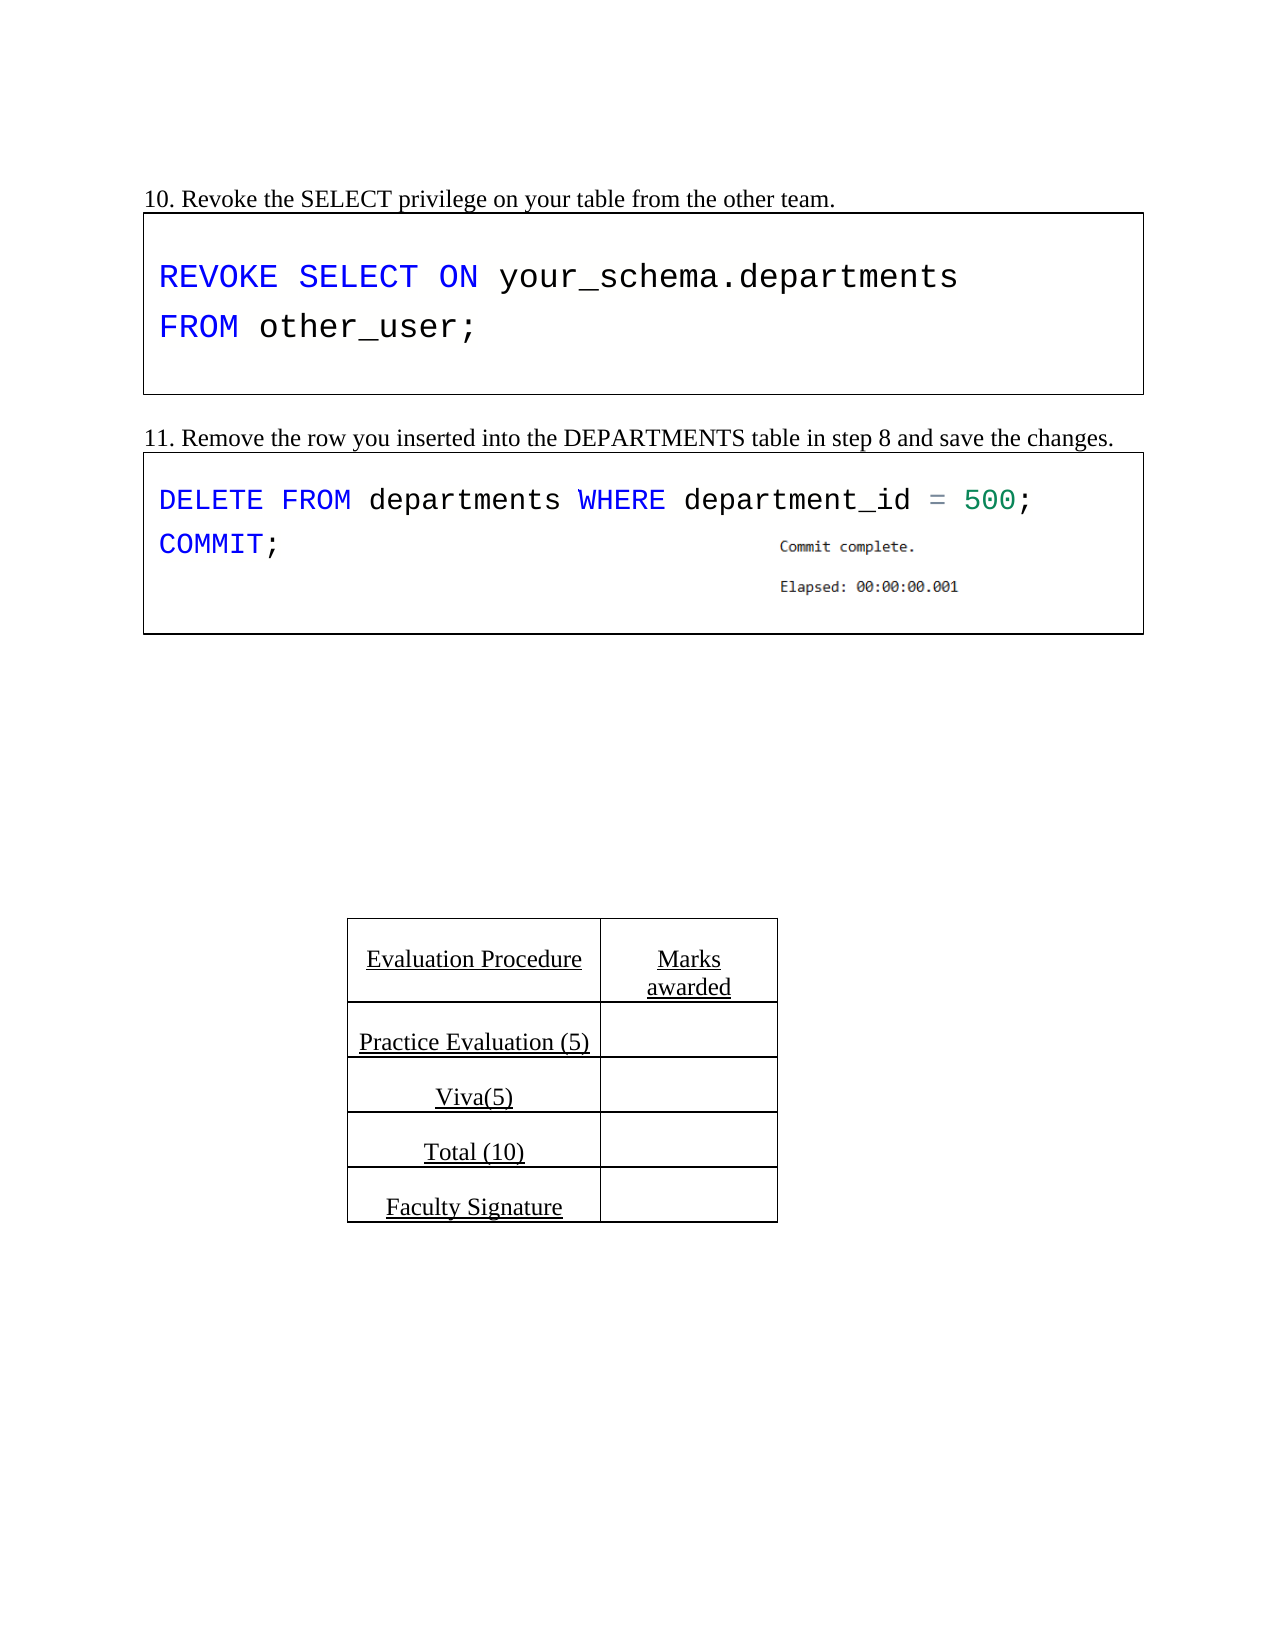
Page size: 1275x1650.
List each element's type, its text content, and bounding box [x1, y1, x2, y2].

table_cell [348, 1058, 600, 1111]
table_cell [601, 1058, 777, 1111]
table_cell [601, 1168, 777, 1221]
picture [762, 520, 986, 617]
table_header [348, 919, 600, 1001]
text 10. Revoke the SELECT privilege on your table from the other team. [143, 184, 1144, 212]
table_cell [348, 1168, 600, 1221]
text 11. Remove the row you inserted into the DEPARTMENTS table in step 8 and save the changes. [143, 423, 1144, 452]
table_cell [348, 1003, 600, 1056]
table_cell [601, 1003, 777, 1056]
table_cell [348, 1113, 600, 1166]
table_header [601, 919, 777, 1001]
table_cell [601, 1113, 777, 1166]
